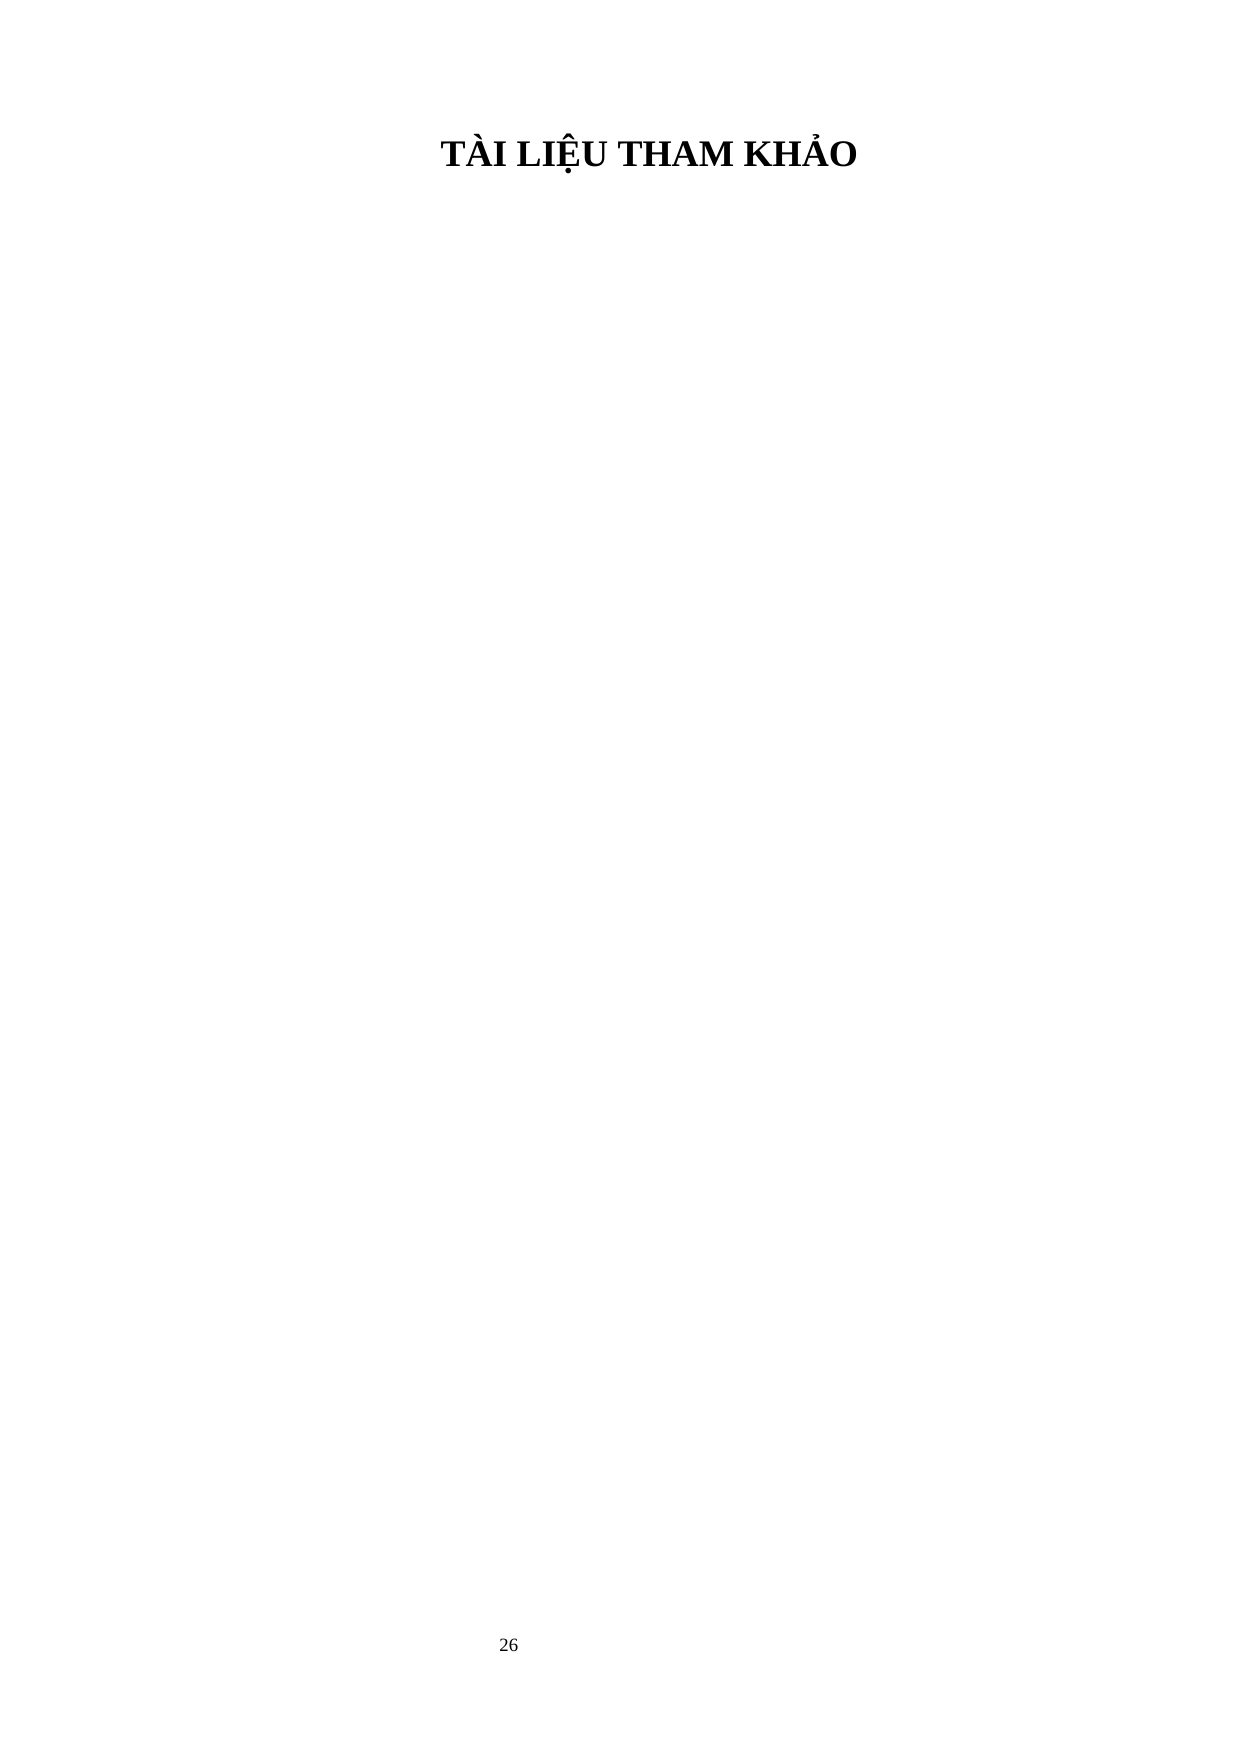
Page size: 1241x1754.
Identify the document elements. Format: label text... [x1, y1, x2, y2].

text TÀI LIỆU THAM KHẢO [177, 131, 1122, 174]
